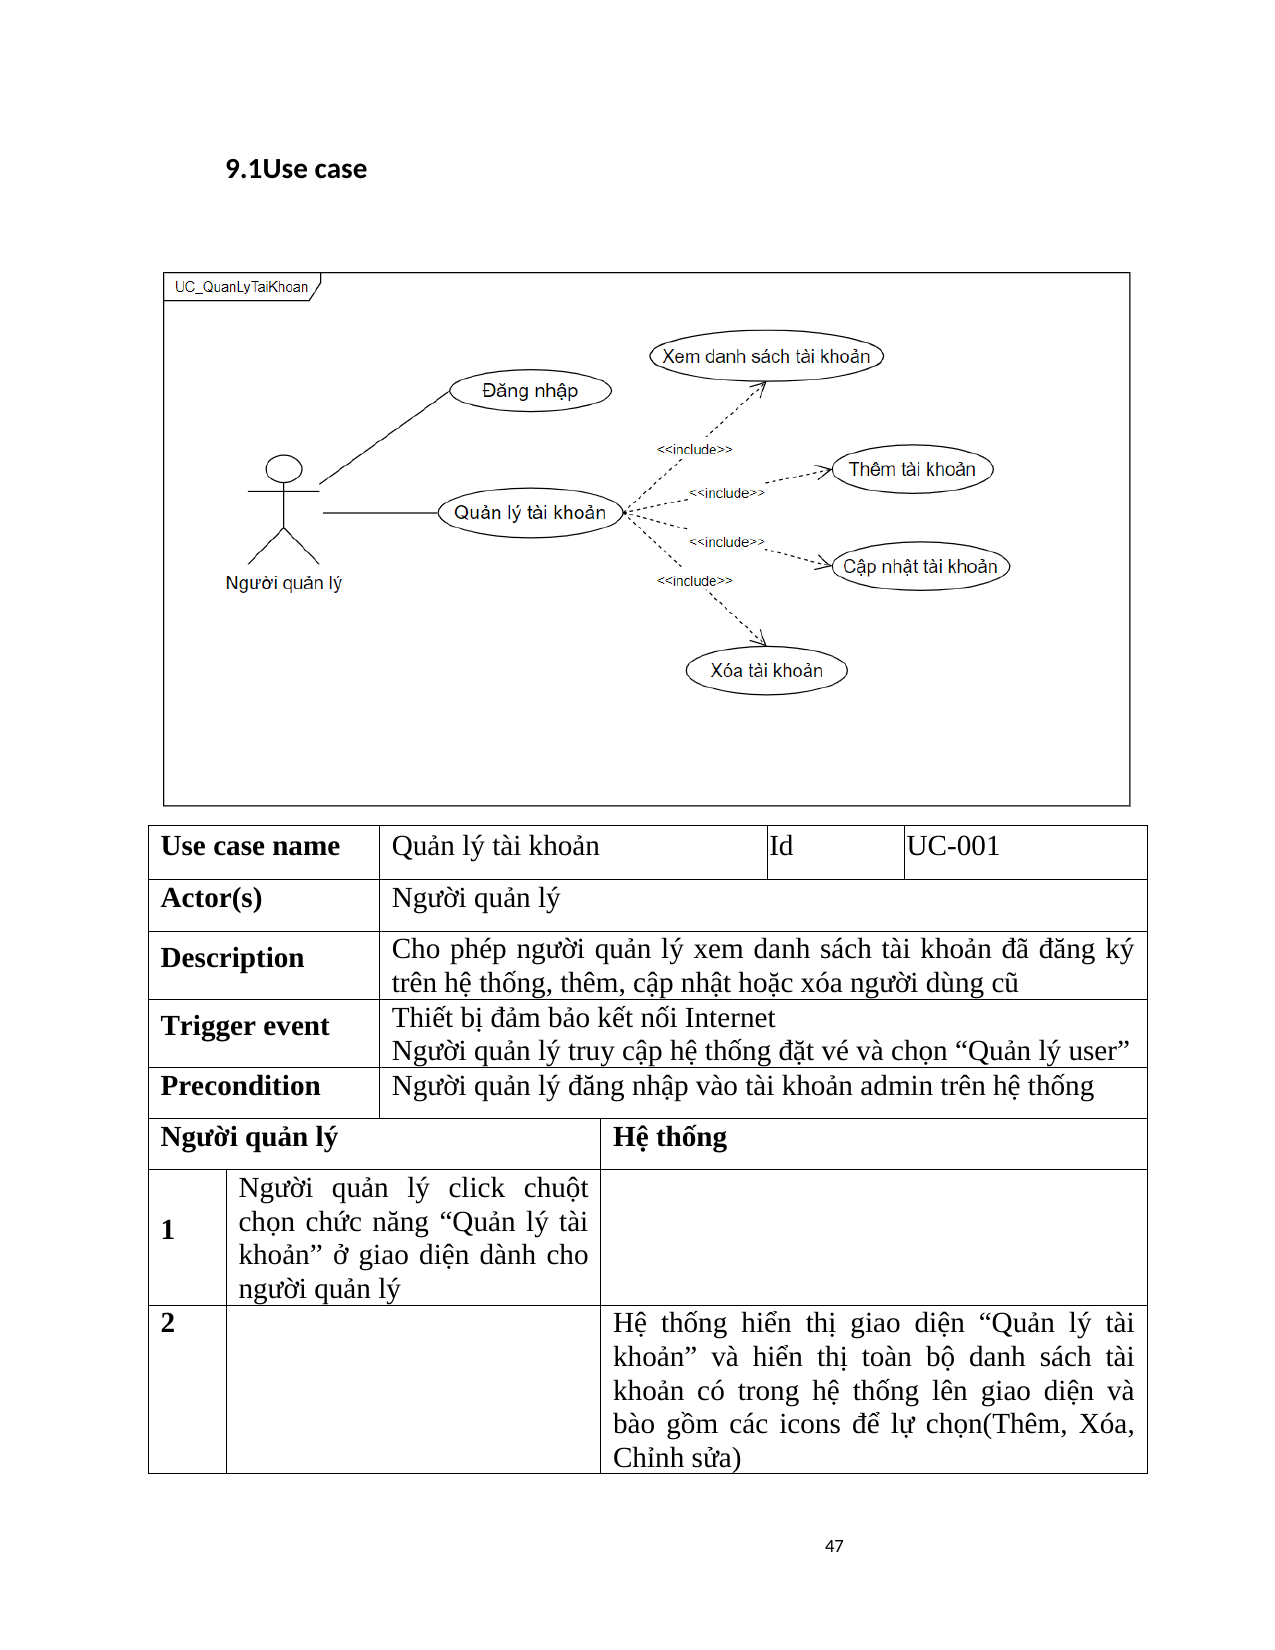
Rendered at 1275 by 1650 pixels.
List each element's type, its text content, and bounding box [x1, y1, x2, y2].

table_cell Precondition [149, 1068, 379, 1118]
table_cell [601, 1170, 1147, 1304]
table_cell Thiết bị đảm bảo kết nối Internet Người quản lý truy cập hệ thống đặt vé và chọn “Quản lý user” [380, 1000, 1147, 1067]
table_cell Người quản lý đăng nhập vào tài khoản admin trên hệ thống [380, 1068, 1147, 1118]
table_header Use case name [149, 826, 379, 879]
table_cell Người quản lý [380, 880, 1147, 931]
table_cell 2 [149, 1306, 226, 1473]
picture [159, 268, 1135, 811]
table_cell Trigger event [149, 1000, 379, 1067]
table_cell Hệ thống [601, 1119, 1147, 1169]
table_cell Actor(s) [149, 880, 379, 931]
subtitle Use case [225, 150, 1125, 186]
table_cell Cho phép người quản lý xem danh sách tài khoản đã đăng ký trên hệ thống, thêm, cập nhật hoặc xóa người dùng cũ [380, 932, 1147, 999]
table_cell 1 [149, 1170, 226, 1304]
table_cell Người quản lý [149, 1119, 600, 1169]
table_cell Người quản lý click chuột chọn chức năng “Quản lý tài khoản” ở giao diện dành cho người quản lý [227, 1170, 600, 1304]
table_header Id [768, 826, 904, 879]
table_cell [601, 1306, 1147, 1473]
table_cell Description [149, 932, 379, 999]
table_cell [227, 1306, 600, 1473]
table_header UC-001 [905, 826, 1147, 879]
table_header Quản lý tài khoản [380, 826, 767, 879]
